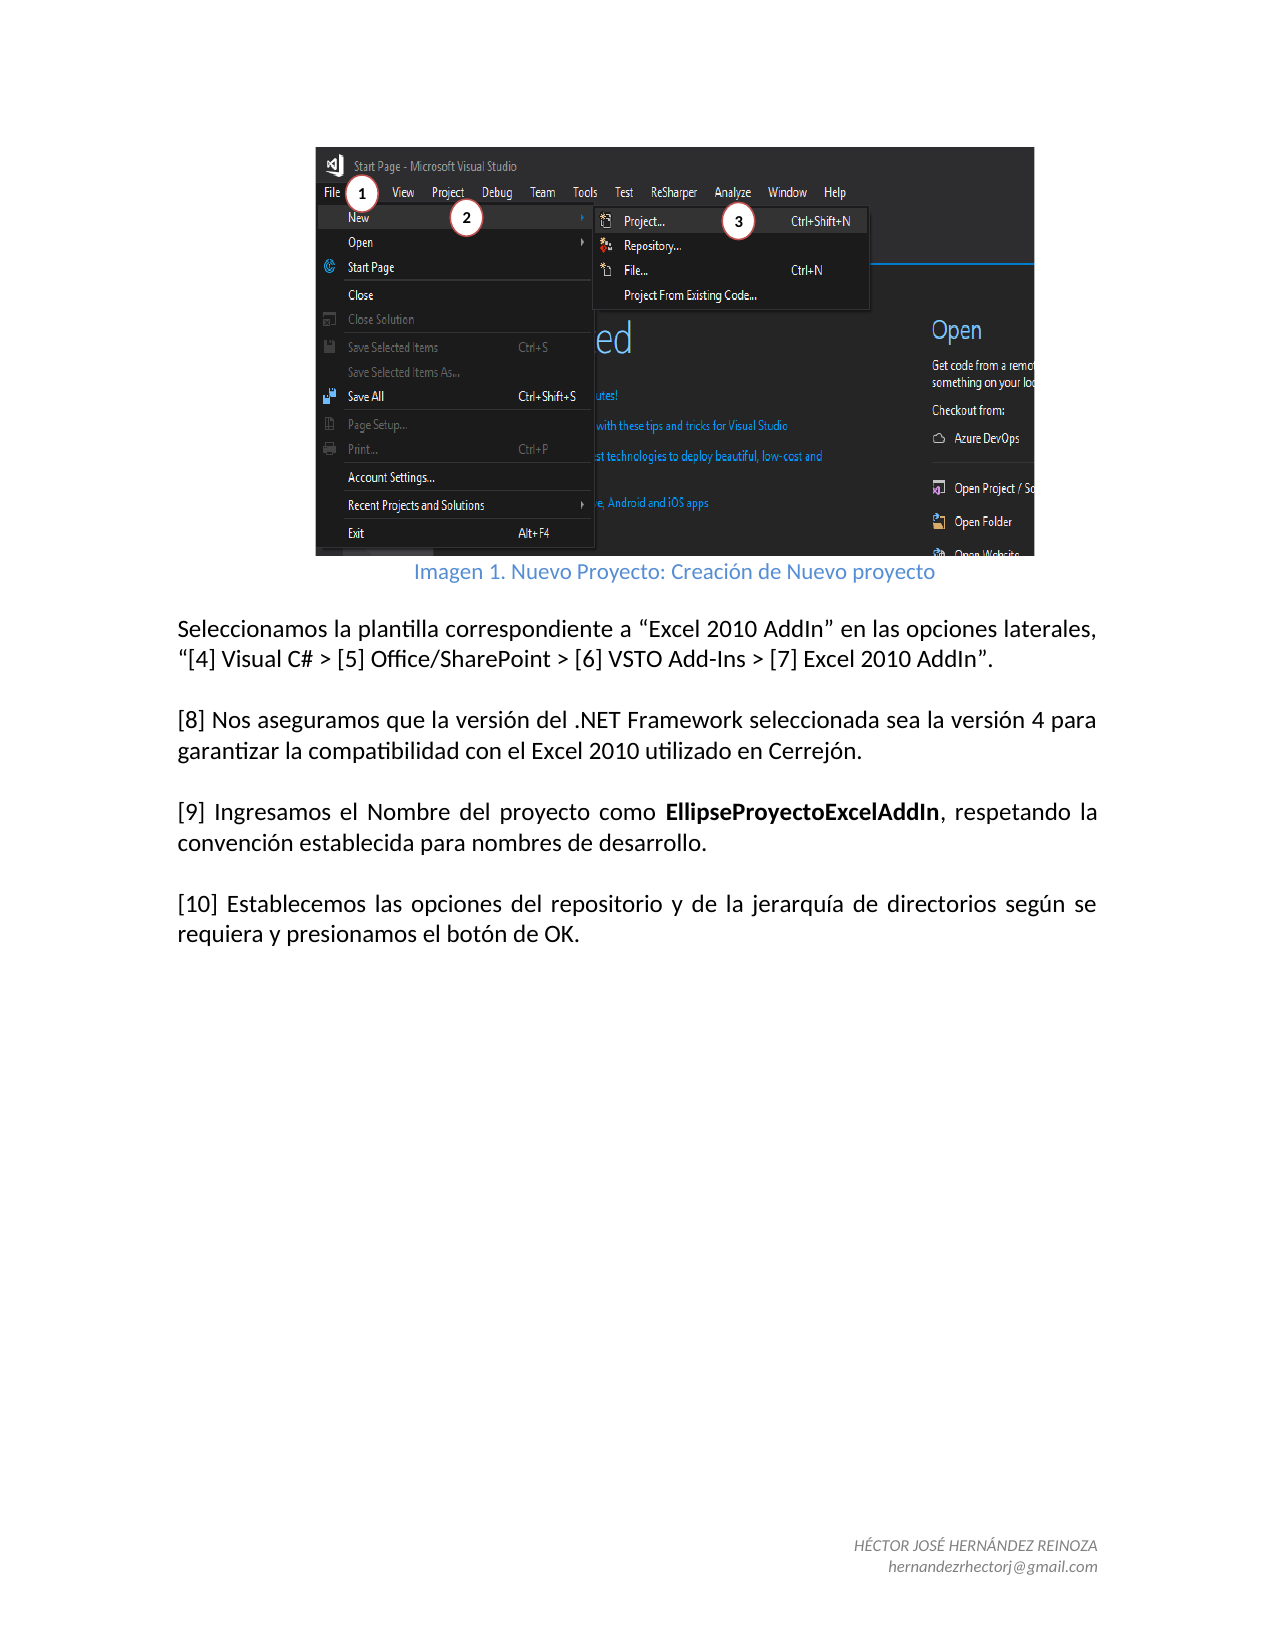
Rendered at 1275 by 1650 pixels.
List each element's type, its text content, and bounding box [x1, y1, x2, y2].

text [10] Establecemos las opciones del repositorio y de la jerarquía de directorios según se requiera y presionamos el botón de OK. [177, 888, 1098, 949]
text [9] Ingresamos el Nombre del proyecto como EllipseProyectoExcelAddIn, respetando la convención establecida para nombres de desarrollo. [177, 796, 1098, 857]
text [8] Nos aseguramos que la versión del .NET Framework seleccionada sea la versión 4 para garantizar la compatibilidad con el Excel 2010 utilizado en Cerrejón. [177, 705, 1098, 766]
text Imagen . Nuevo Proyecto: Creación de Nuevo proyecto [252, 557, 1098, 585]
picture [315, 147, 1035, 556]
text Seleccionamos la plantilla correspondiente a “Excel 2010 AddIn” en las opciones laterales, “[4] Visual C# > [5] Office/SharePoint > [6] VSTO Add-Ins > [7] Excel 2010 AddIn”. [177, 613, 1098, 674]
